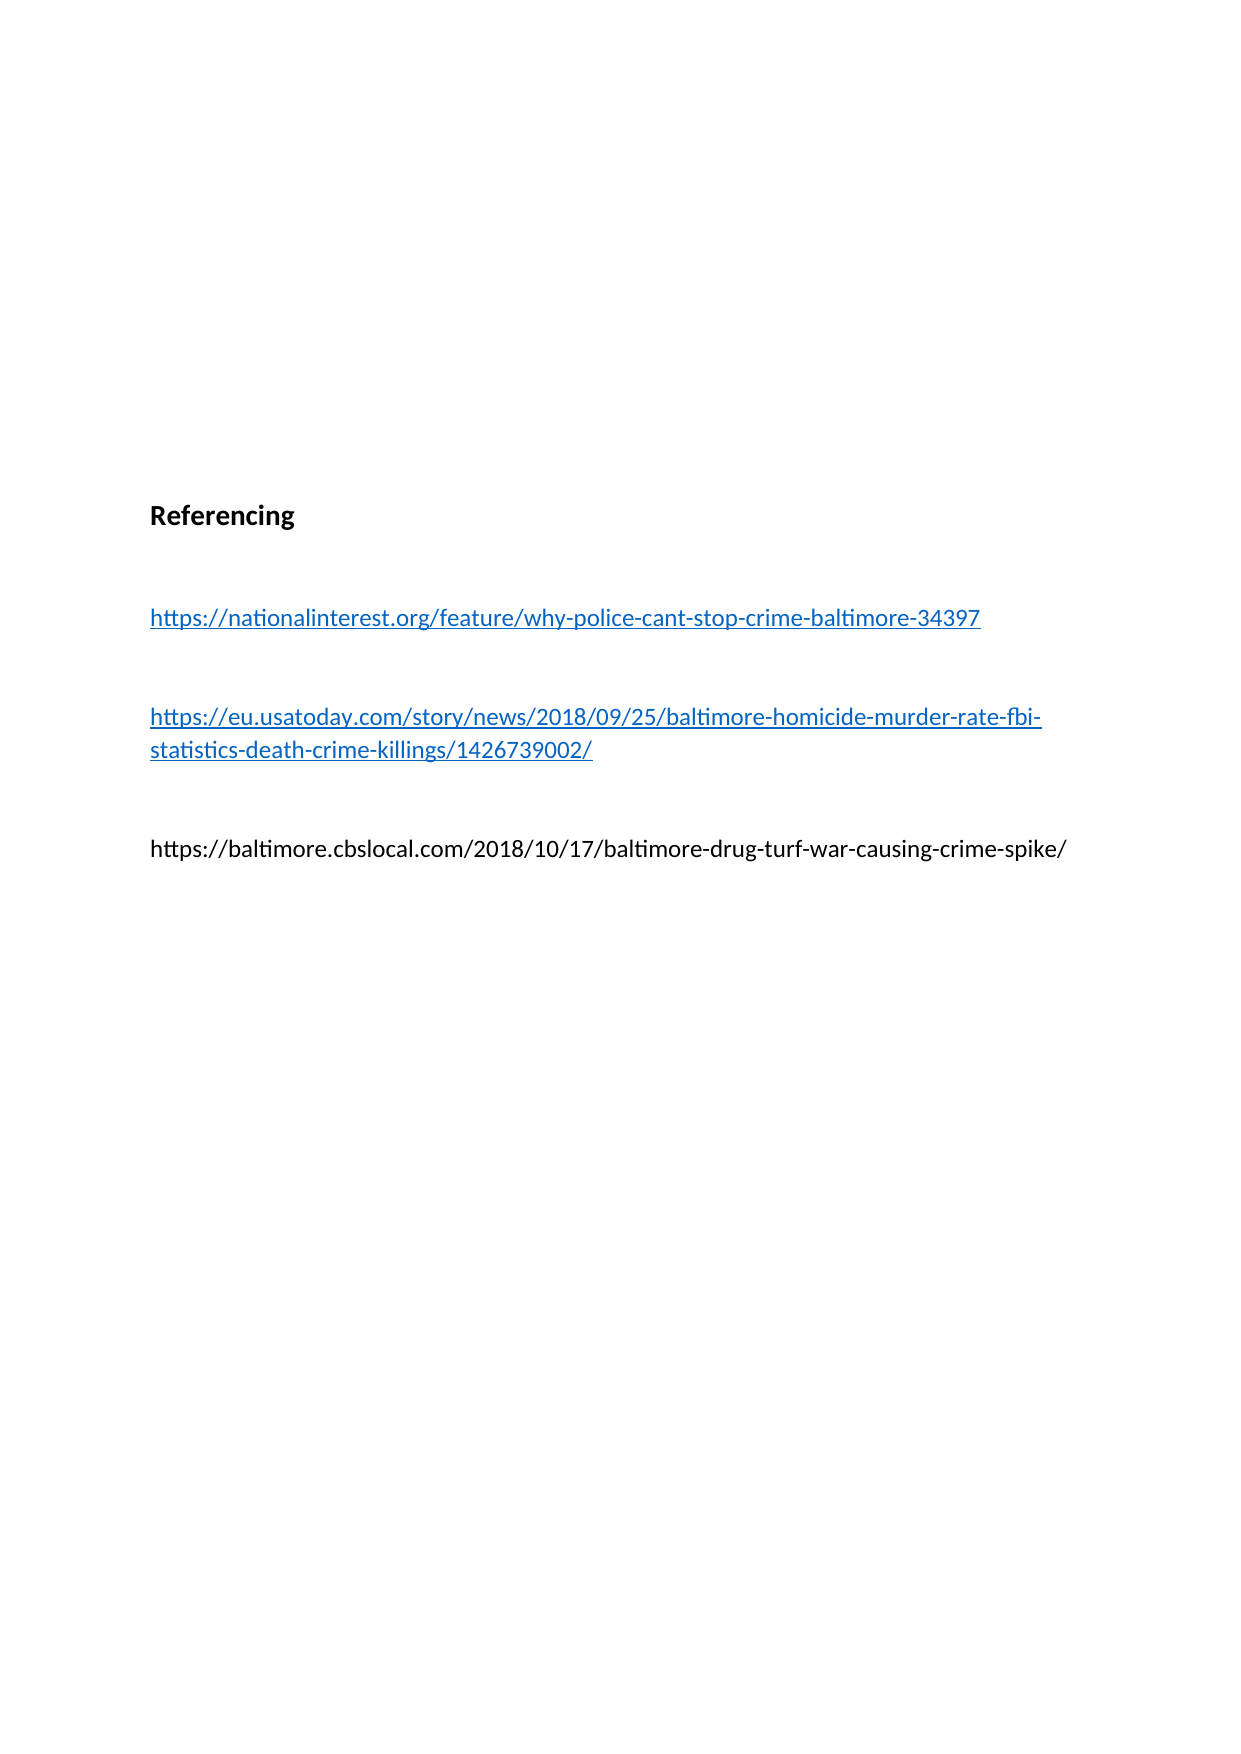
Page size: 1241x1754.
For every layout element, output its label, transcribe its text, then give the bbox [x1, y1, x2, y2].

text https://baltimore.cbslocal.com/2018/10/17/baltimore-drug-turf-war-causing-crime-spike/ [150, 833, 1090, 863]
text Referencing [150, 497, 1090, 533]
text https://nationalinterest.org/feature/why-police-cant-stop-crime-baltimore-34397 [150, 602, 1090, 632]
text https://eu.usatoday.com/story/news/2018/09/25/baltimore-homicide-murder-rate-fbi-statistics-death-crime-killings/1426739002/ [150, 701, 1090, 764]
